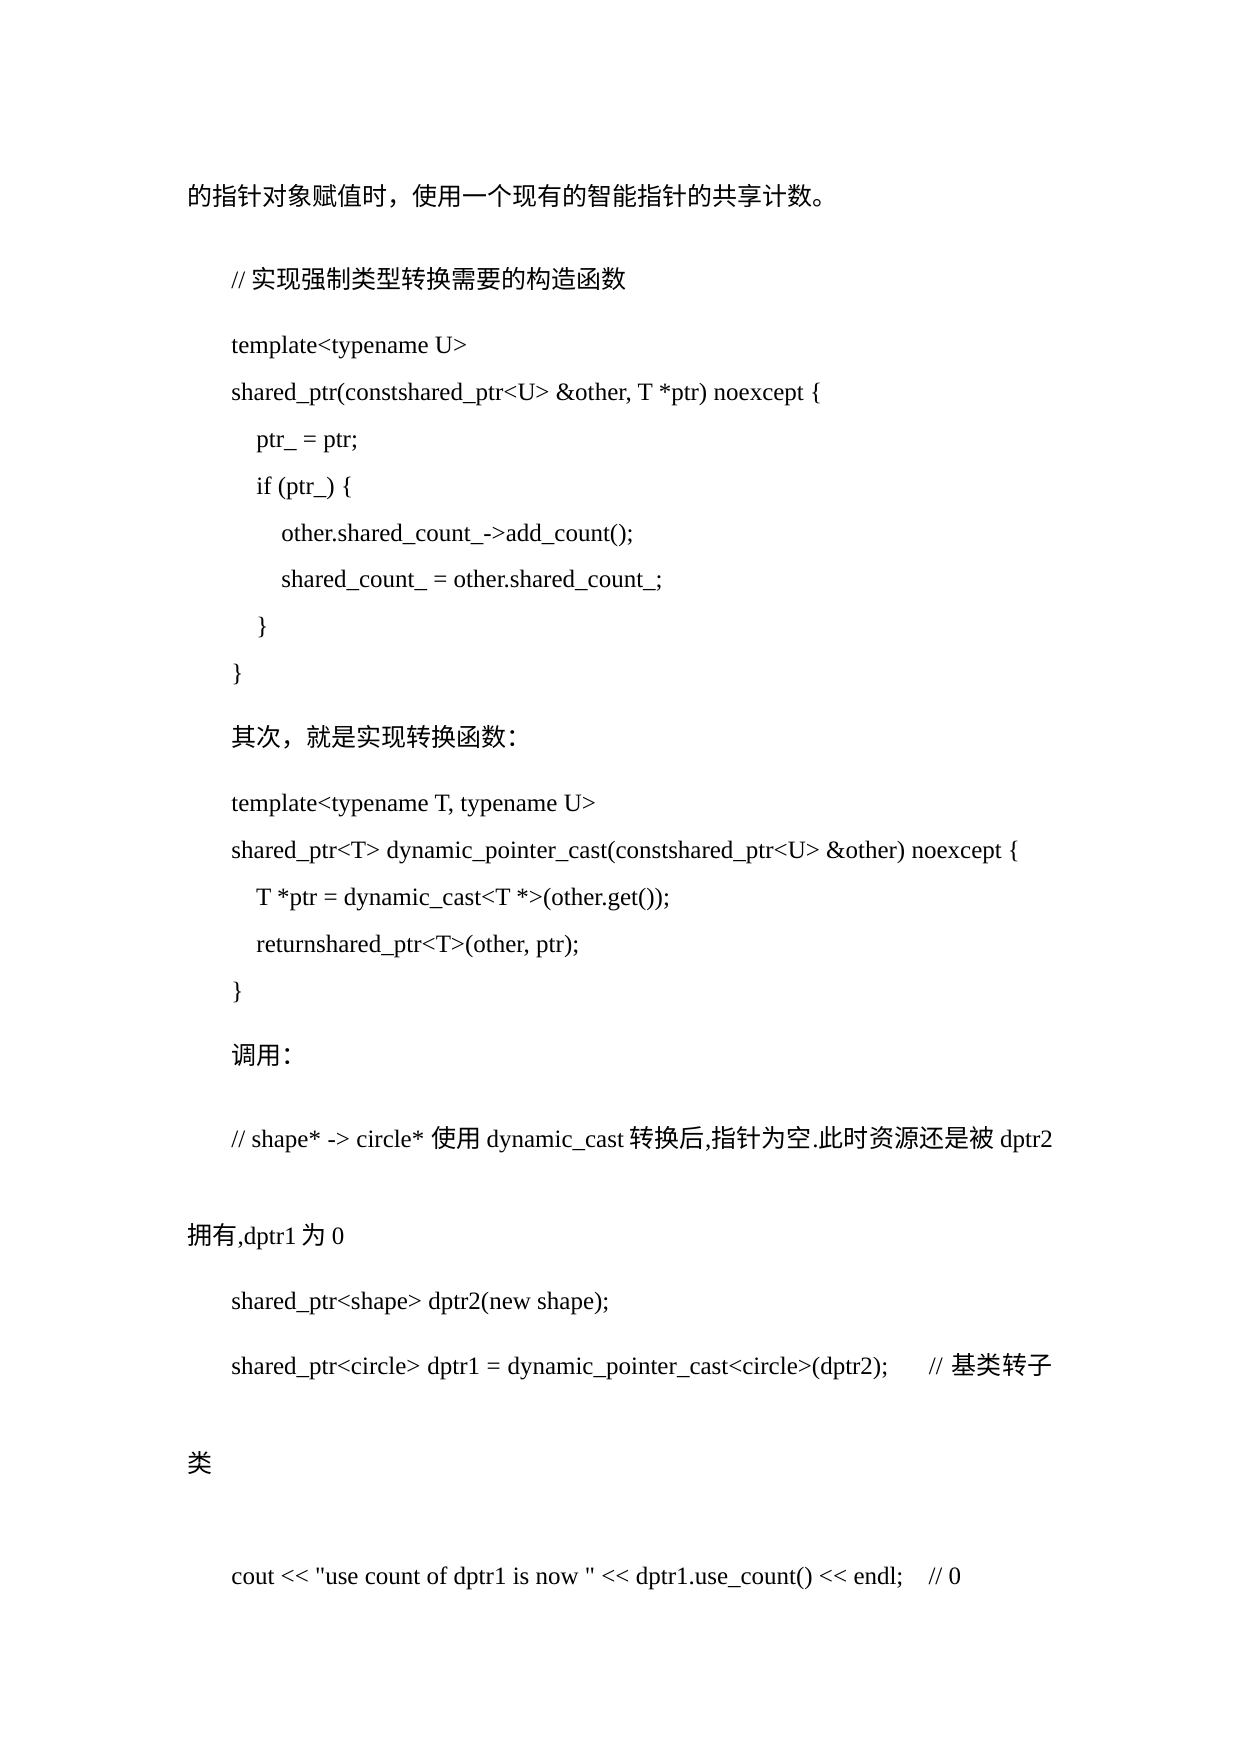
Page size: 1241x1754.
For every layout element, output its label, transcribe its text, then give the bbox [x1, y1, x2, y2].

text 其次，就是实现转换函数： [187, 703, 1053, 768]
text shared_count_ = other.shared_count_; [187, 563, 1053, 595]
text if (ptr_) { [187, 469, 1053, 501]
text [187, 162, 1053, 227]
text 调用： [187, 1021, 1053, 1086]
text } [187, 656, 1053, 689]
text cout << "use count of dptr1 is now " << dptr1.use_count() << endl; // 0 [187, 1559, 1053, 1591]
text template<typename U> [187, 328, 1053, 361]
text template<typename T, typename U> [187, 786, 1053, 819]
text T *ptr = dynamic_cast<T *>(other.get()); [187, 880, 1053, 913]
text shared_ptr<circle> dptr1 = dynamic_pointer_cast<circle>(dptr2); // 基类转子类 [187, 1331, 1053, 1494]
text other.shared_count_->add_count(); [187, 516, 1053, 548]
text ptr_ = ptr; [187, 422, 1053, 454]
text } [187, 609, 1053, 642]
text returnshared_ptr<T>(other, ptr); [187, 927, 1053, 959]
text shared_ptr<shape> dptr2(new shape); [187, 1284, 1053, 1317]
text shared_ptr<T> dynamic_pointer_cast(constshared_ptr<U> &other) noexcept { [187, 833, 1053, 866]
text // 实现强制类型转换需要的构造函数 [187, 245, 1053, 310]
text shared_ptr(constshared_ptr<U> &other, T *ptr) noexcept { [187, 375, 1053, 408]
text // shape* -> circle* 使用dynamic_cast转换后,指针为空.此时资源还是被dptr2拥有,dptr1为0 [187, 1104, 1053, 1266]
text } [187, 974, 1053, 1006]
